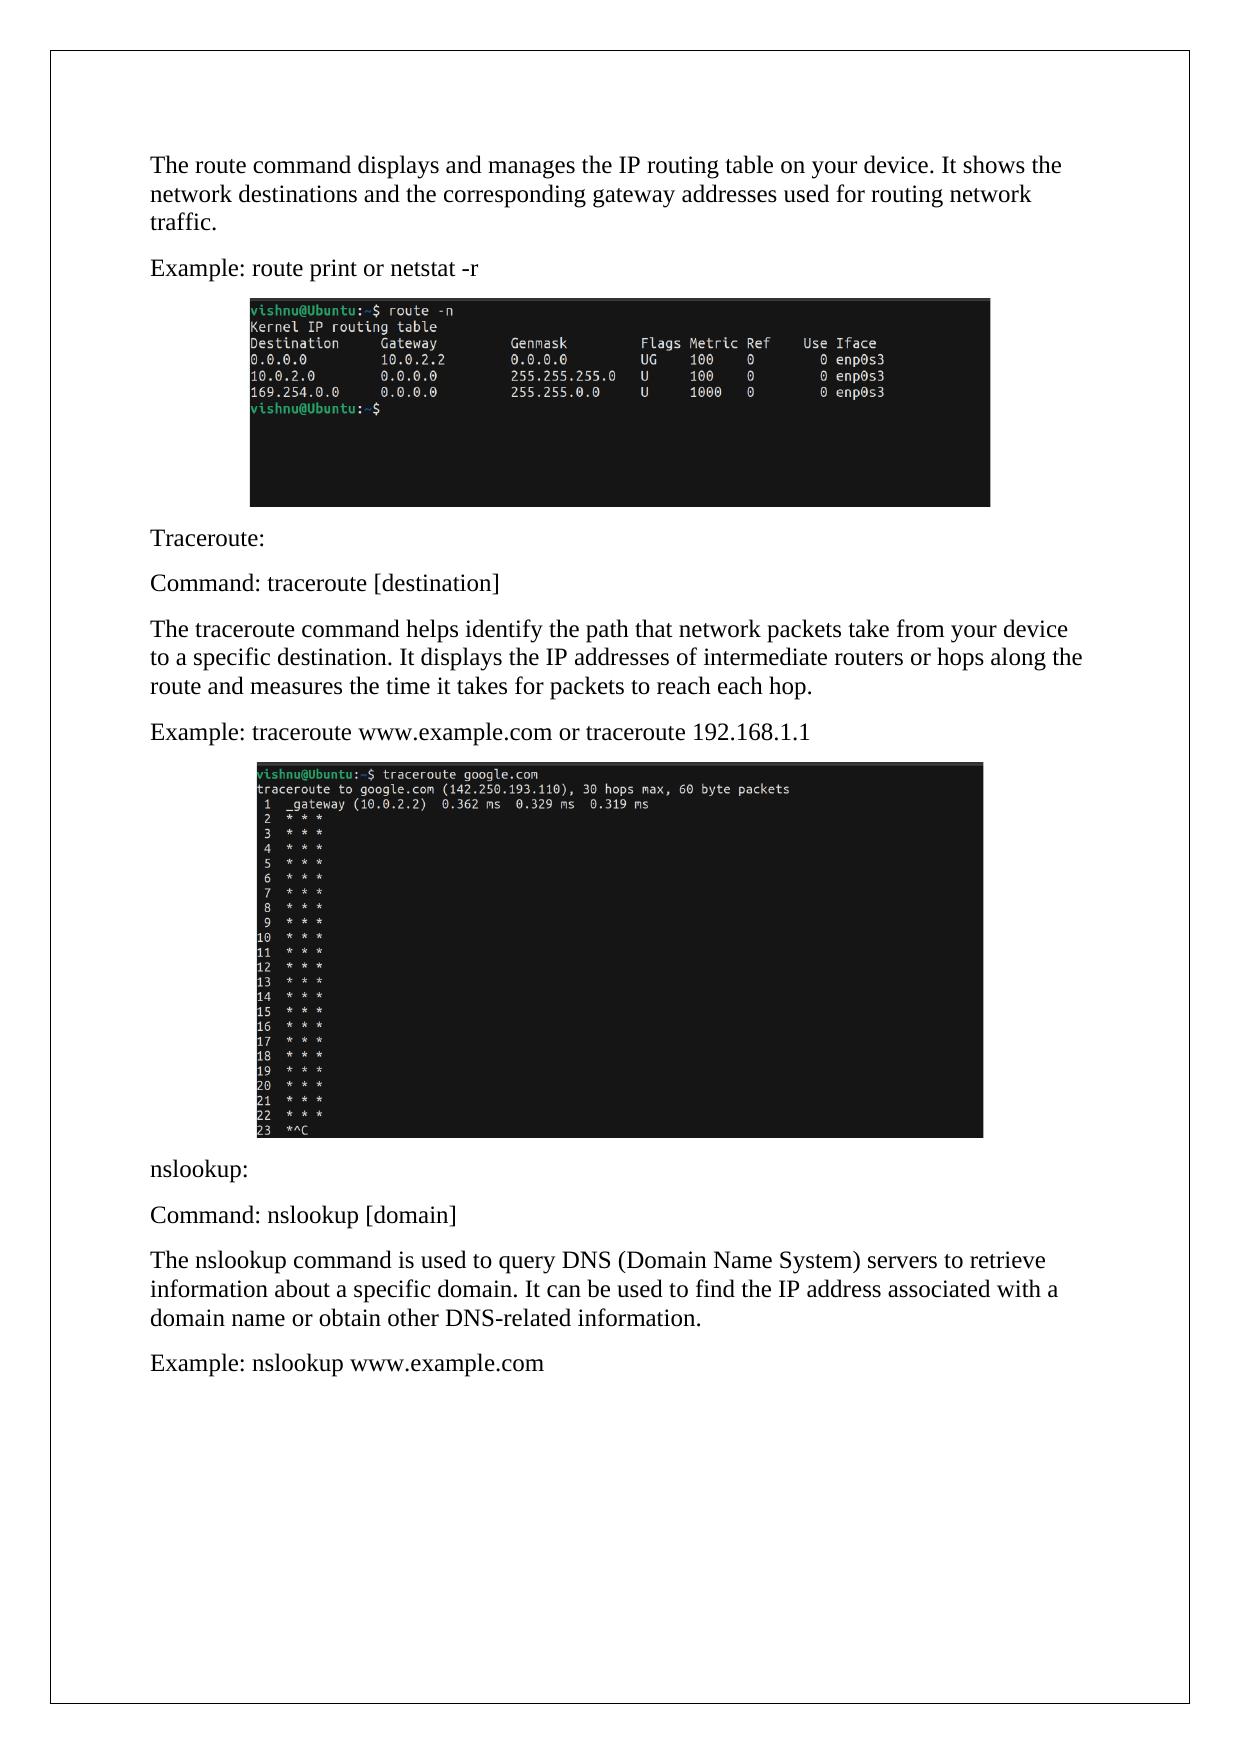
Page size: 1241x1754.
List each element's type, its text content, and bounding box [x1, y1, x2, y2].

text Traceroute: [150, 523, 1090, 552]
text Command: traceroute [destination] [150, 568, 1090, 597]
text The nslookup command is used to query DNS (Domain Name System) servers to retrieve information about a specific domain. It can be used to find the IP address associated with a domain name or obtain other DNS-related information. [150, 1245, 1090, 1331]
text Example: route print or netstat -r [150, 253, 1090, 282]
picture [249, 298, 991, 507]
text Example: traceroute www.example.com or traceroute 192.168.1.1 [150, 717, 1090, 745]
text Example: nslookup www.example.com [150, 1348, 1090, 1377]
text The traceroute command helps identify the path that network packets take from your device to a specific destination. It displays the IP addresses of intermediate routers or hops along the route and measures the time it takes for packets to reach each hop. [150, 614, 1090, 700]
text Command: nslookup [domain] [150, 1200, 1090, 1228]
text The route command displays and manages the IP routing table on your device. It shows the network destinations and the corresponding gateway addresses used for routing network traffic. [150, 150, 1090, 236]
text nslookup: [150, 1154, 1090, 1183]
picture [256, 762, 984, 1138]
